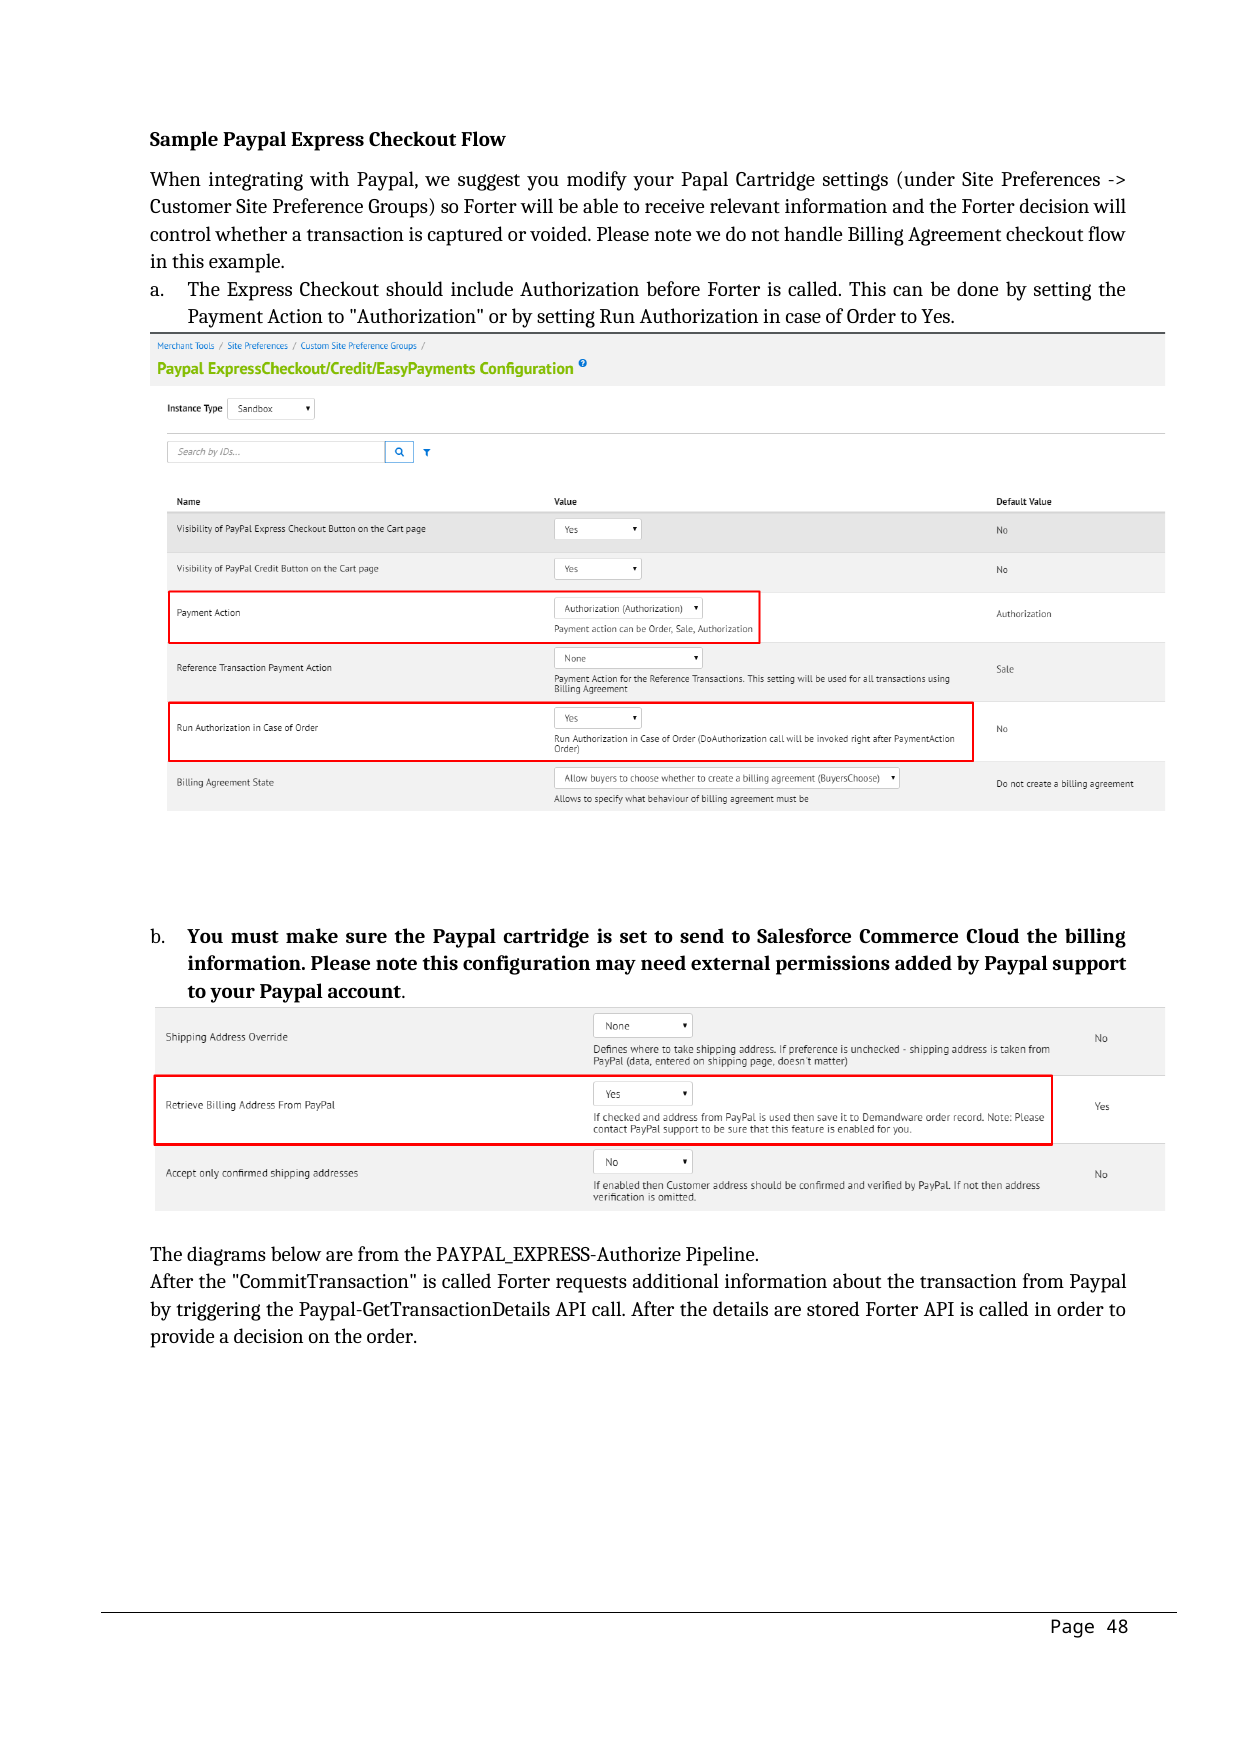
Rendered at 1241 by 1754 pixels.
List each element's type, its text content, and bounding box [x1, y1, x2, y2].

text Sample Paypal Express Checkout Flow [150, 128, 1128, 152]
list The diagrams below are from the PAYPAL_EXPRESS-Authorize Pipeline. [150, 1242, 1128, 1266]
list After the "CommitTransaction" is called Forter requests additional information about the transaction from Paypal by triggering the Paypal-GetTransactionDetails API call. After the details are stored Forter API is called in order to provide a decision on the order. [150, 1270, 1128, 1349]
list The Express Checkout should include Authorization before Forter is called. This can be done by setting the Payment Action to "Authorization" or by setting Run Authorization in case of Order to Yes. [150, 278, 1128, 329]
list When integrating with Paypal, we suggest you modify your Papal Cartridge settings (under Site Preferences -> Customer Site Preference Groups) so Forter will be able to receive relevant information and the Forter decision will control whether a transaction is captured or voided. Please note we do not handle Billing Agreement checkout flow in this example. [150, 168, 1128, 274]
picture [150, 1006, 1166, 1211]
list You must make sure the Paypal cartridge is set to send to Salesforce Commerce Cloud the billing information. Please note this configuration may need external permissions added by Paypal support to your Paypal account. [150, 924, 1128, 1003]
picture [150, 332, 1166, 811]
